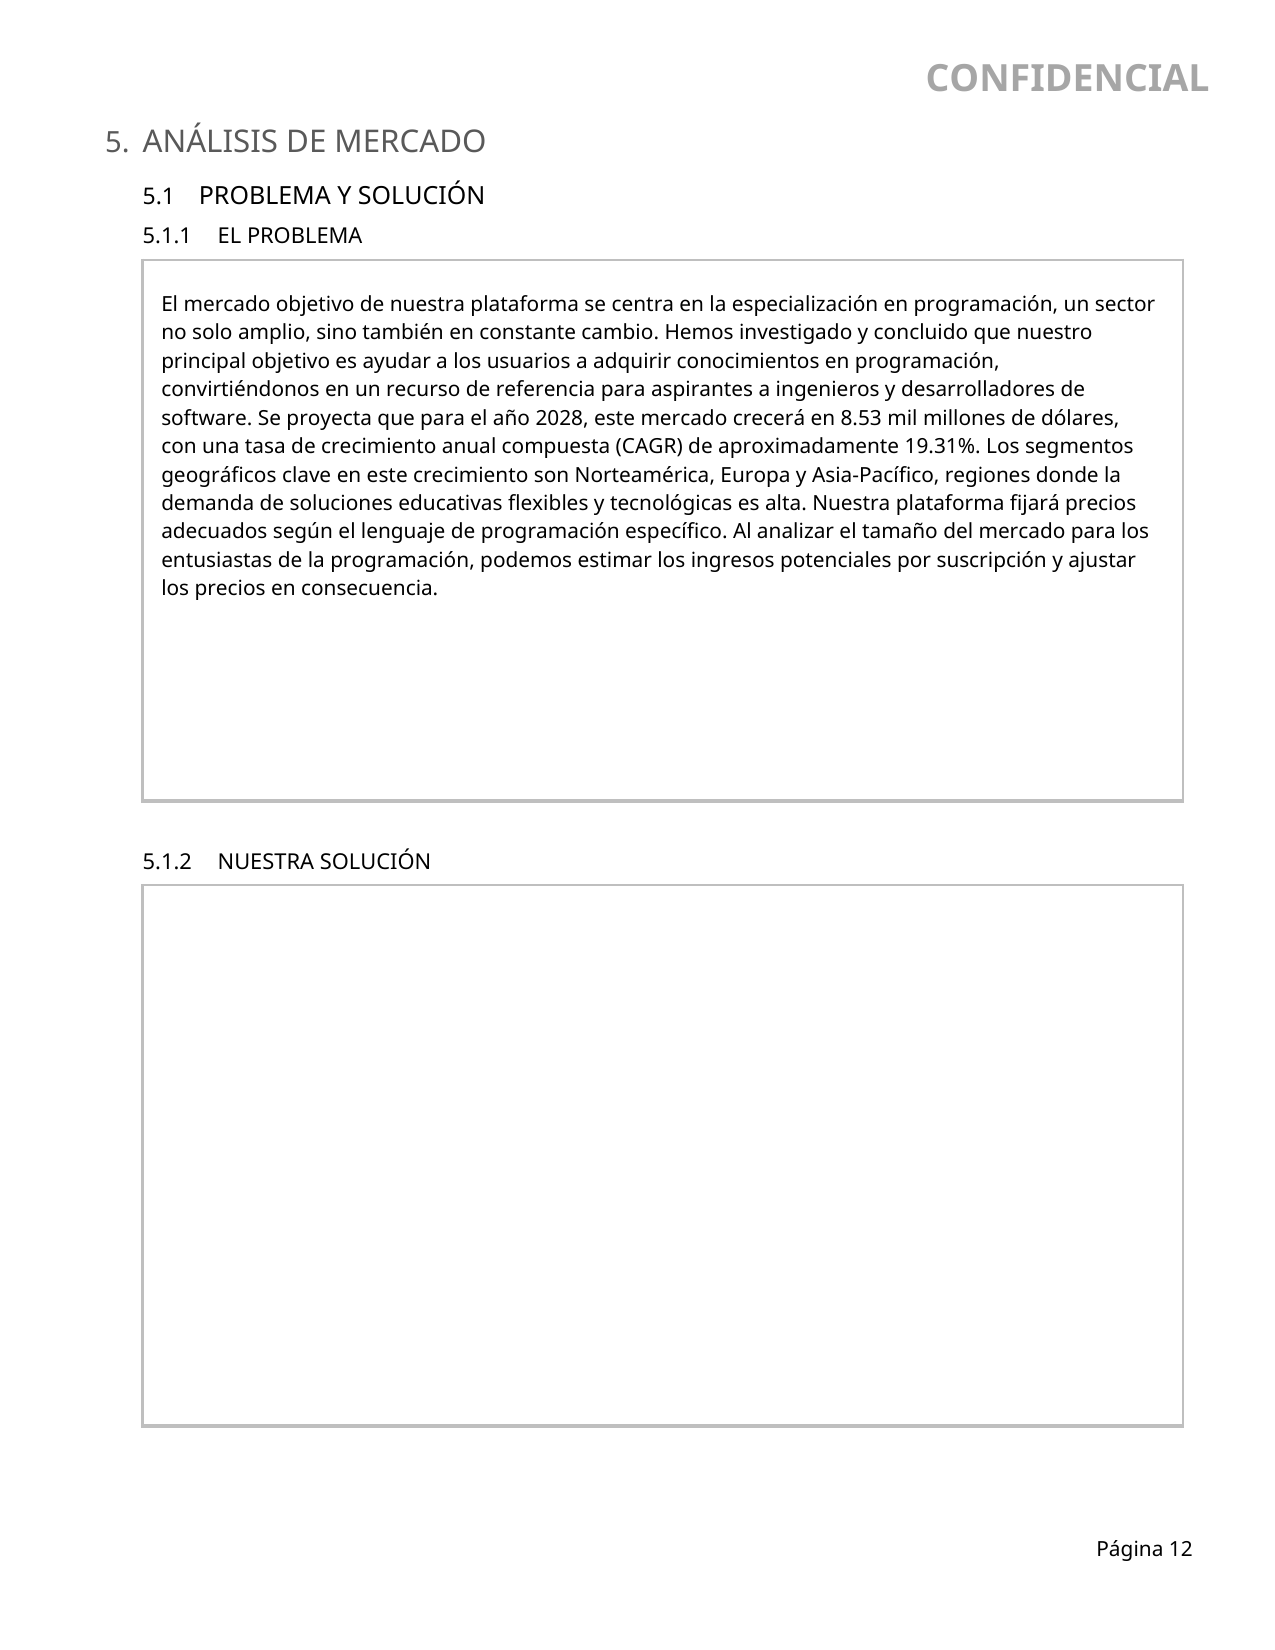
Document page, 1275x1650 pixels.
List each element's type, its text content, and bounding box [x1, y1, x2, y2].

subtitle ANÁLISIS DE MERCADO [105, 119, 1200, 161]
table_header [144, 886, 1182, 1424]
subtitle NUESTRA SOLUCIÓN [142, 846, 1200, 875]
table_header El mercado objetivo de nuestra plataforma se centra en la especialización en programación, un sector no solo amplio, sino también en constante cambio. Hemos investigado y concluido que nuestro principal objetivo es ayudar a los usuarios a adquirir conocimientos en programación, convirtiéndonos en un recurso de referencia para aspirantes a ingenieros y desarrolladores de software. Se proyecta que para el año 2028, este mercado crecerá en 8.53 mil millones de dólares, con una tasa de crecimiento anual compuesta (CAGR) de aproximadamente 19.31%. Los segmentos geográficos clave en este crecimiento son Norteamérica, Europa y Asia-Pacífico, regiones donde la demanda de soluciones educativas flexibles y tecnológicas es alta. Nuestra plataforma fijará precios adecuados según el lenguaje de programación específico. Al analizar el tamaño del mercado para los entusiastas de la programación, podemos estimar los ingresos potenciales por suscripción y ajustar los precios en consecuencia. [144, 261, 1182, 798]
subtitle PROBLEMA Y SOLUCIÓN [142, 178, 1200, 212]
subtitle EL PROBLEMA [142, 220, 1200, 250]
